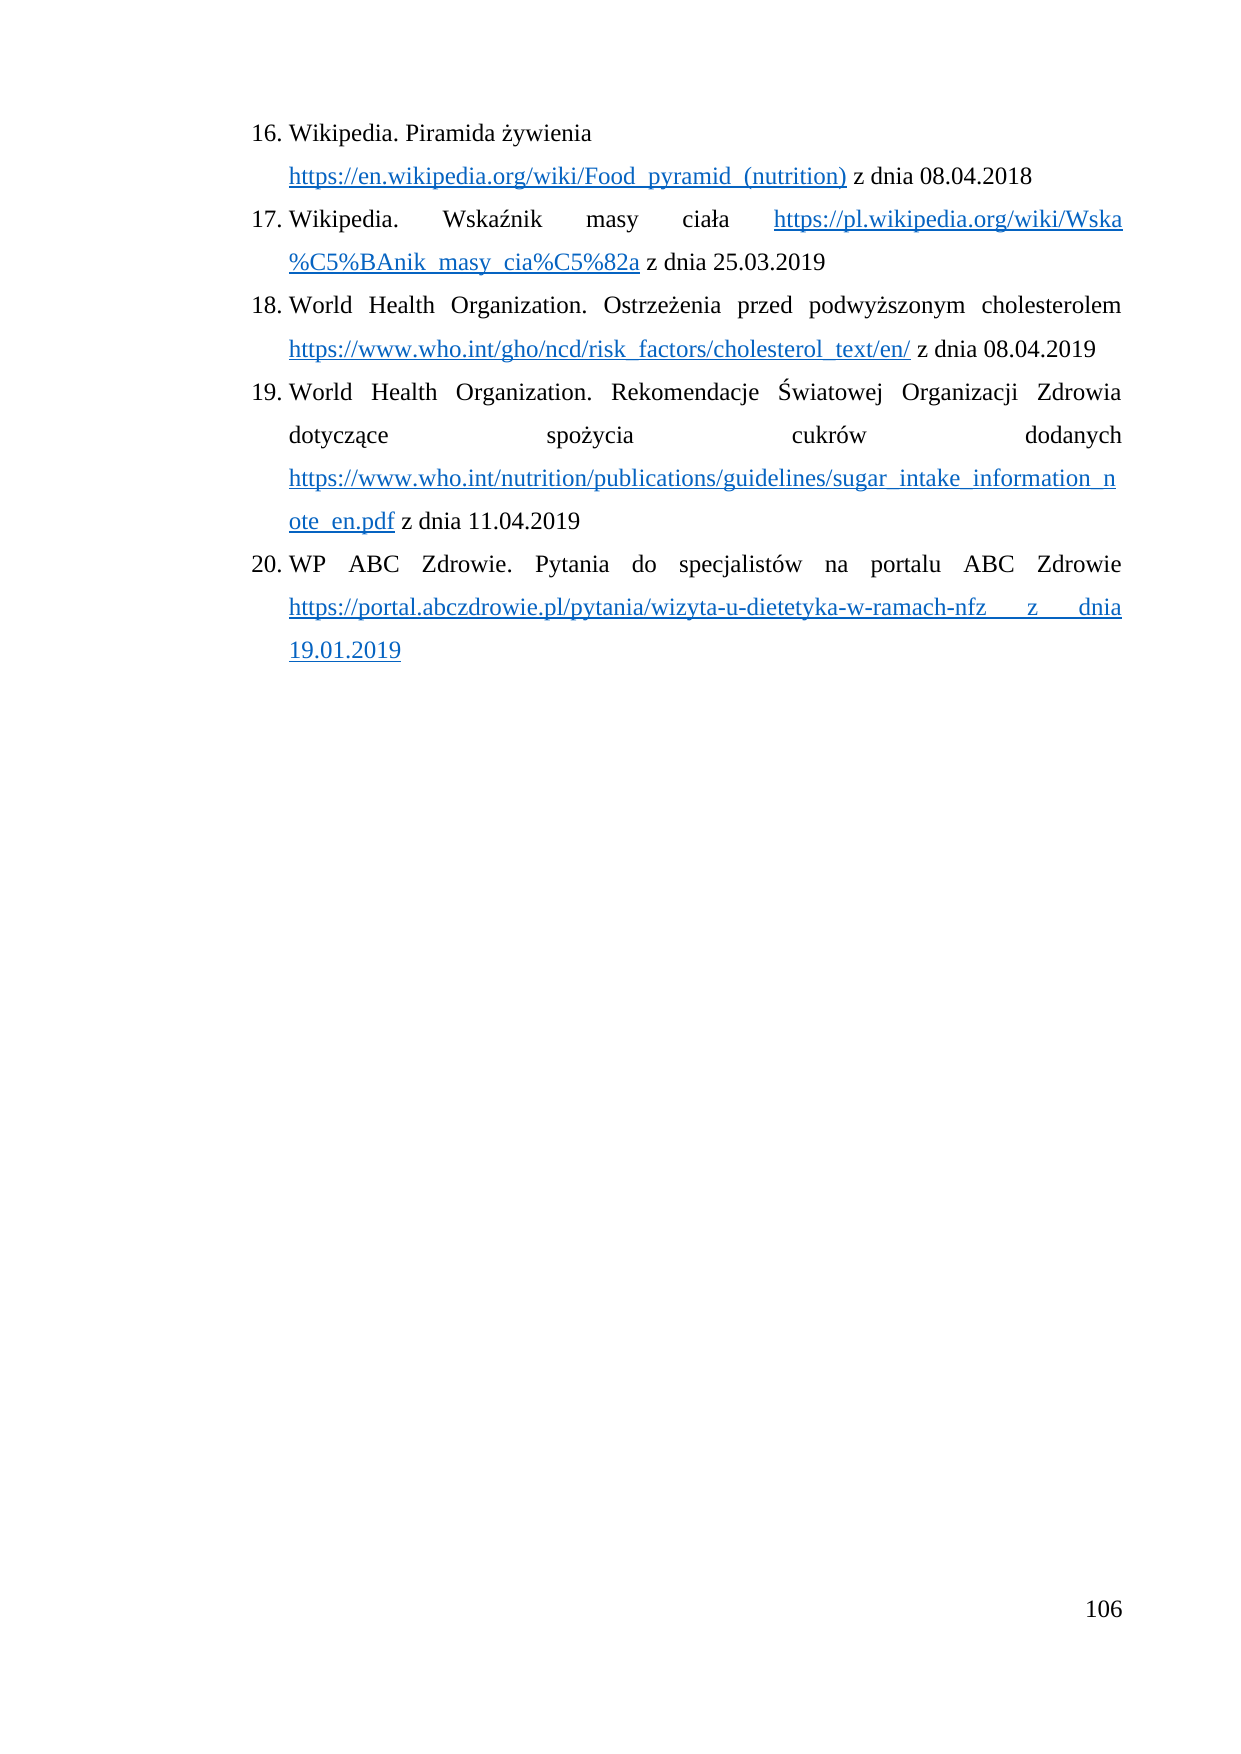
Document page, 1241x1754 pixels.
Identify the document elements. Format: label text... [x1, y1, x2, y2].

list World Health Organization. Ostrzeżenia przed podwyższonym cholesterolem https://www.who.int/gho/ncd/risk_factors/cholesterol_text/en/ z dnia 08.04.2019 [251, 291, 1122, 362]
list WP ABC Zdrowie. Pytania do specjalistów na portalu ABC Zdrowie https://portal.abczdrowie.pl/pytania/wizyta-u-dietetyka-w-ramach-nfz z dnia 19.01.2019 [251, 549, 1122, 664]
list Wikipedia. Wskaźnik masy ciała https://pl.wikipedia.org/wiki/Wska%C5%BAnik_masy_cia%C5%82a z dnia 25.03.2019 [251, 204, 1122, 276]
list World Health Organization. Rekomendacje Światowej Organizacji Zdrowia dotyczące spożycia cukrów dodanych https://www.who.int/nutrition/publications/guidelines/sugar_intake_information_note_en.pdf z dnia 11.04.2019 [251, 377, 1122, 535]
list Wikipedia. Piramida żywienia https://en.wikipedia.org/wiki/Food_pyramid_(nutrition) z dnia 08.04.2018 [251, 118, 1122, 190]
